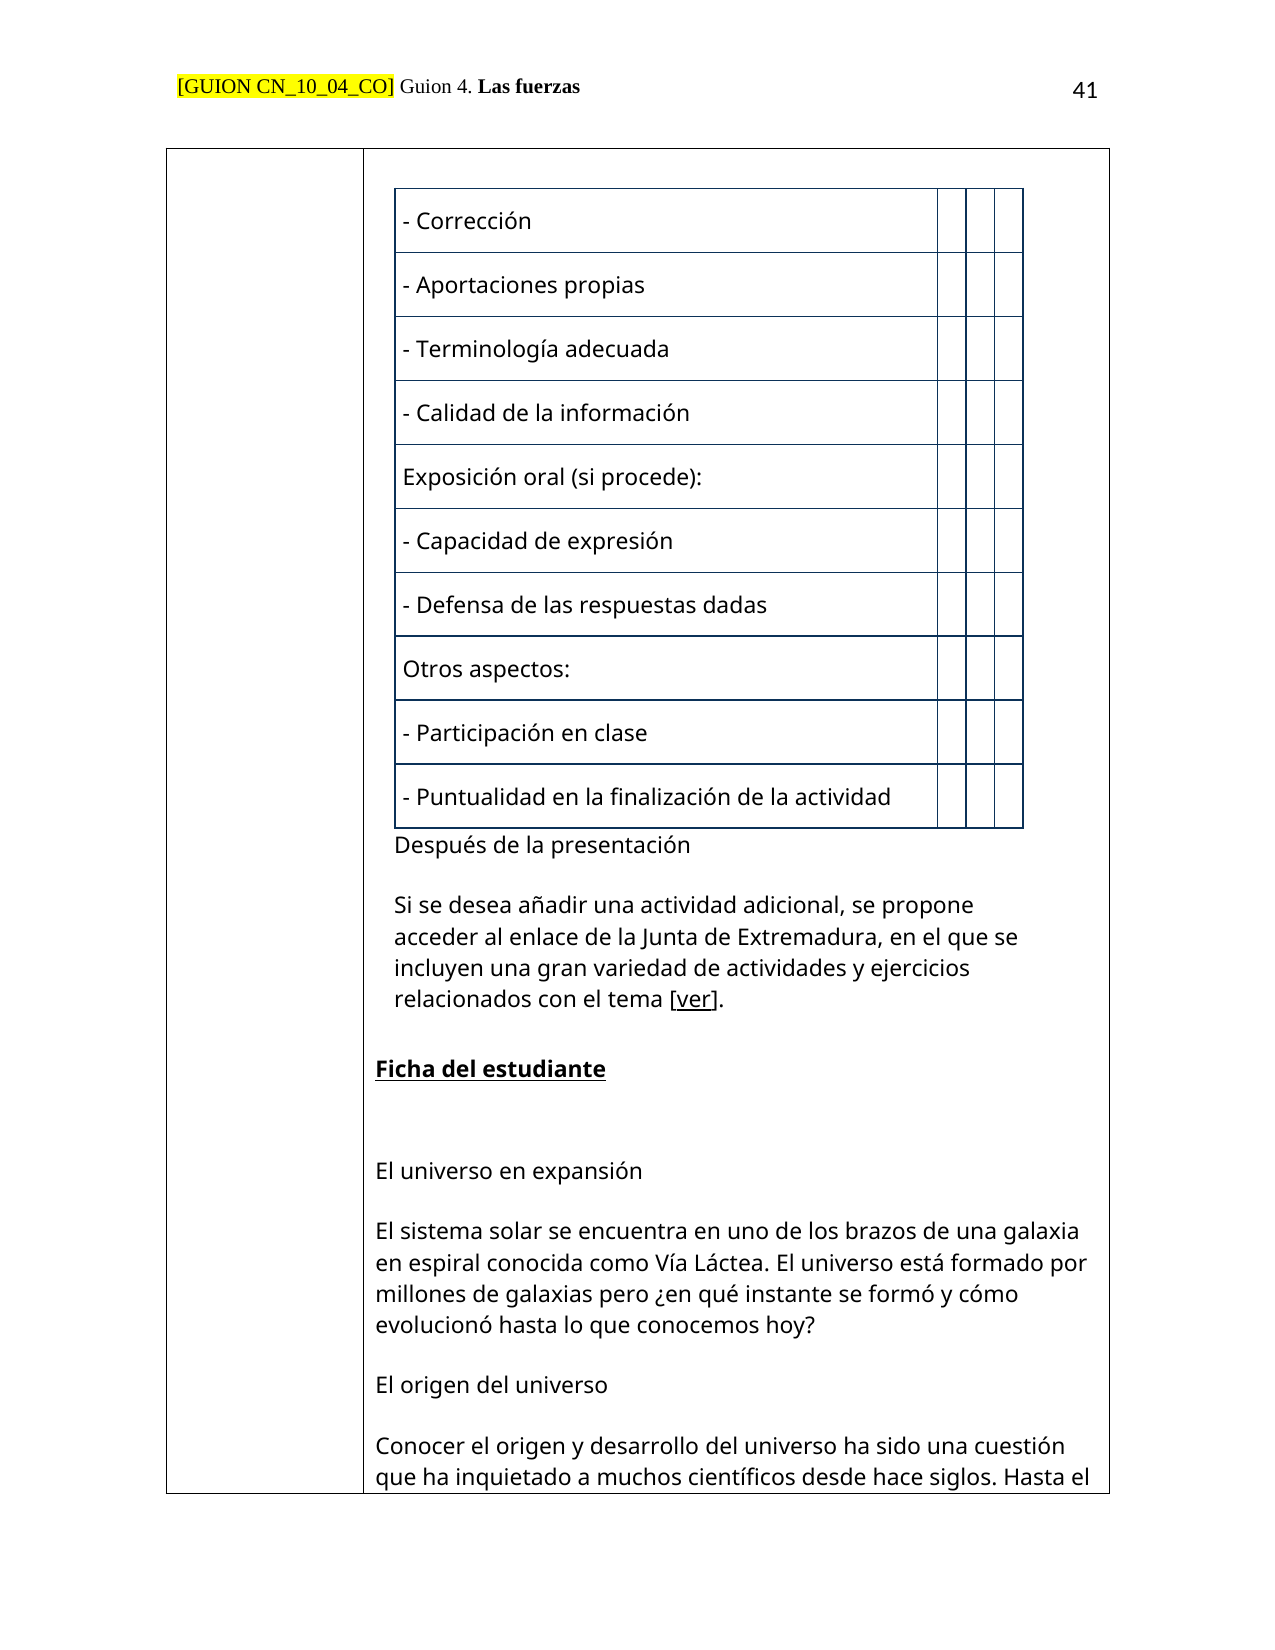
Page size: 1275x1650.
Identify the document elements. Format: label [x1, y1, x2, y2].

table_cell [364, 149, 1109, 1492]
table_cell [167, 149, 363, 1492]
